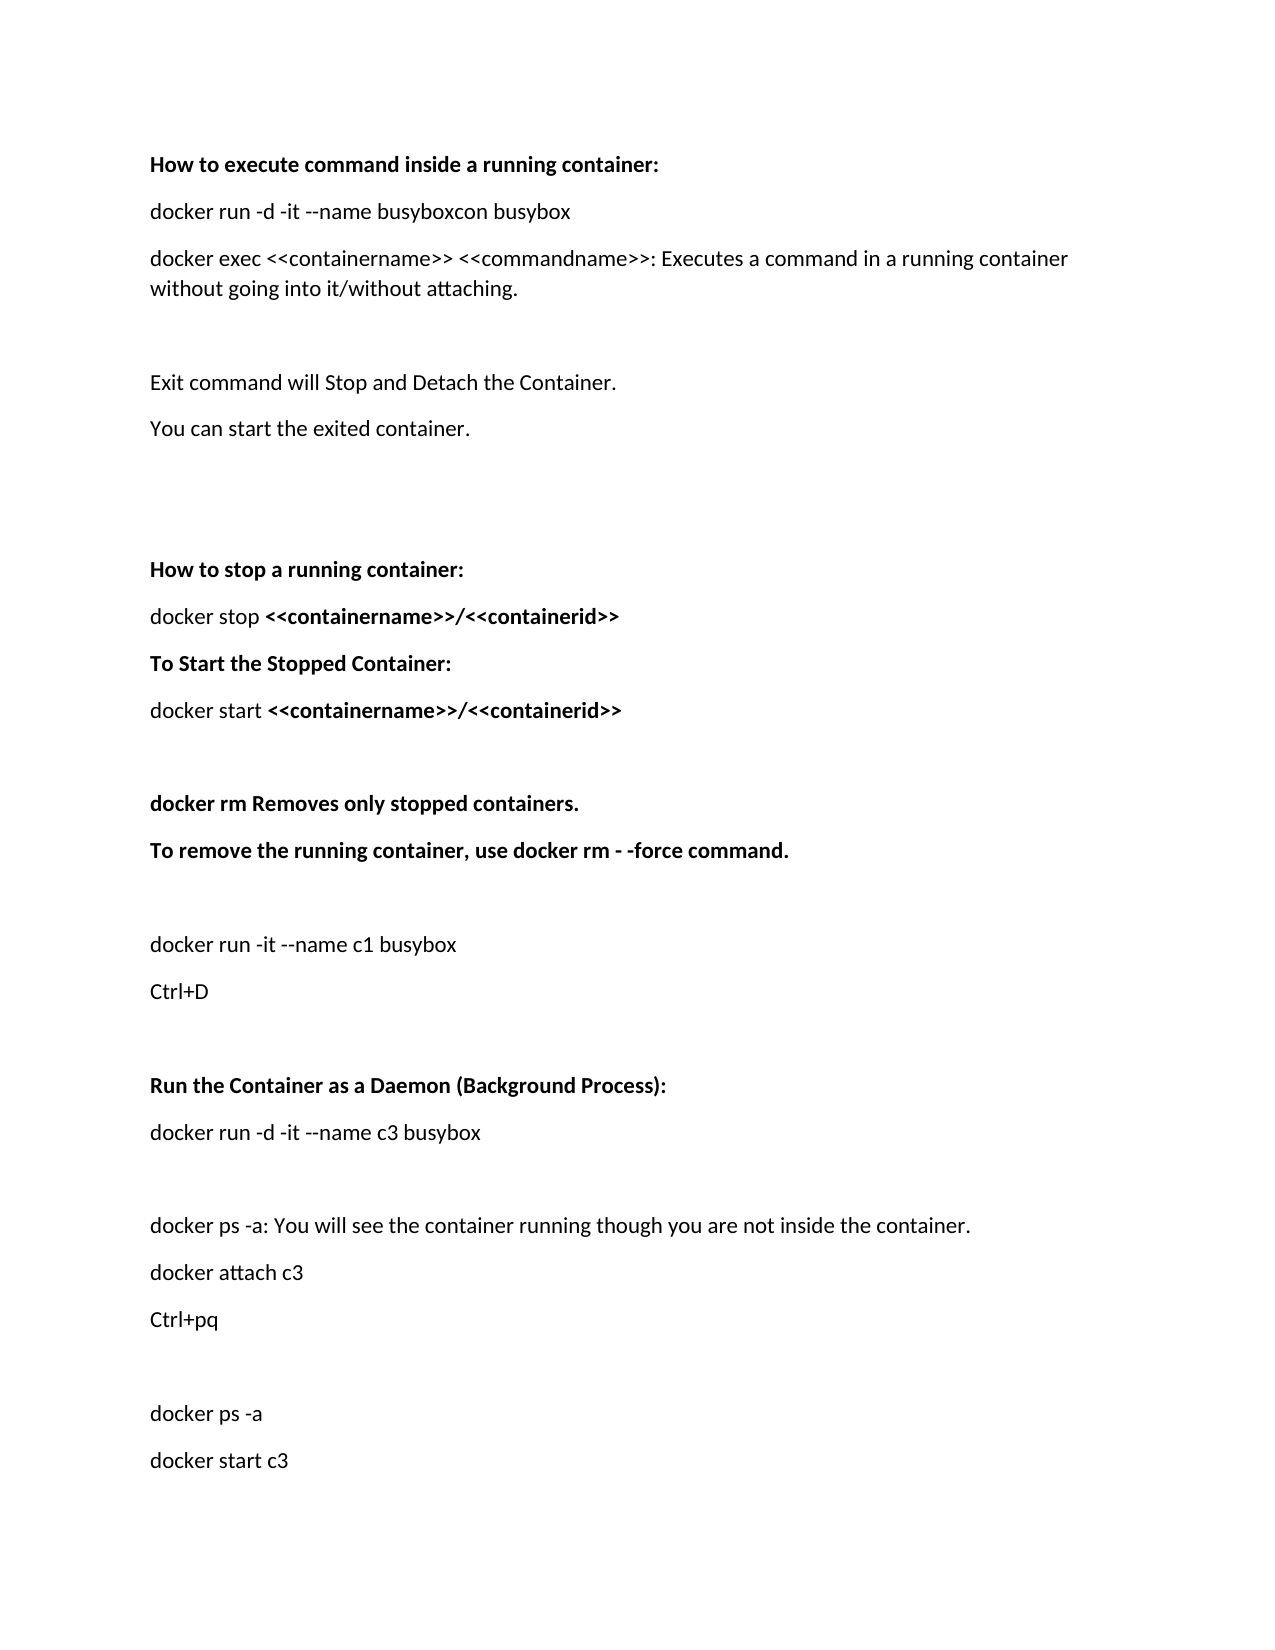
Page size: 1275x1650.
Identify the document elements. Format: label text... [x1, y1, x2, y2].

text docker ps -a: You will see the container running though you are not inside the container. [150, 1211, 1125, 1239]
text docker ps -a [150, 1399, 1125, 1427]
text docker stop <<containername>>/<<containerid>> [150, 602, 1125, 630]
text docker rm Removes only stopped containers. [150, 789, 1125, 818]
text To remove the running container, use docker rm - -force command. [150, 836, 1125, 864]
text Ctrl+D [150, 977, 1125, 1005]
text docker attach c3 [150, 1258, 1125, 1286]
text How to execute command inside a running container: [150, 150, 1125, 178]
text docker run -d -it --name busyboxcon busybox [150, 197, 1125, 225]
text To Start the Stopped Container: [150, 649, 1125, 677]
text Run the Container as a Daemon (Background Process): [150, 1071, 1125, 1099]
text docker run -d -it --name c3 busybox [150, 1118, 1125, 1146]
text docker start c3 [150, 1446, 1125, 1474]
text docker run -it --name c1 busybox [150, 930, 1125, 958]
text docker exec <<containername>> <<commandname>>: Executes a command in a running container without going into it/without attaching. [150, 244, 1125, 302]
text Ctrl+pq [150, 1305, 1125, 1333]
text docker start <<containername>>/<<containerid>> [150, 696, 1125, 724]
text How to stop a running container: [150, 555, 1125, 583]
text Exit command will Stop and Detach the Container. [150, 368, 1125, 396]
text You can start the exited container. [150, 414, 1125, 443]
